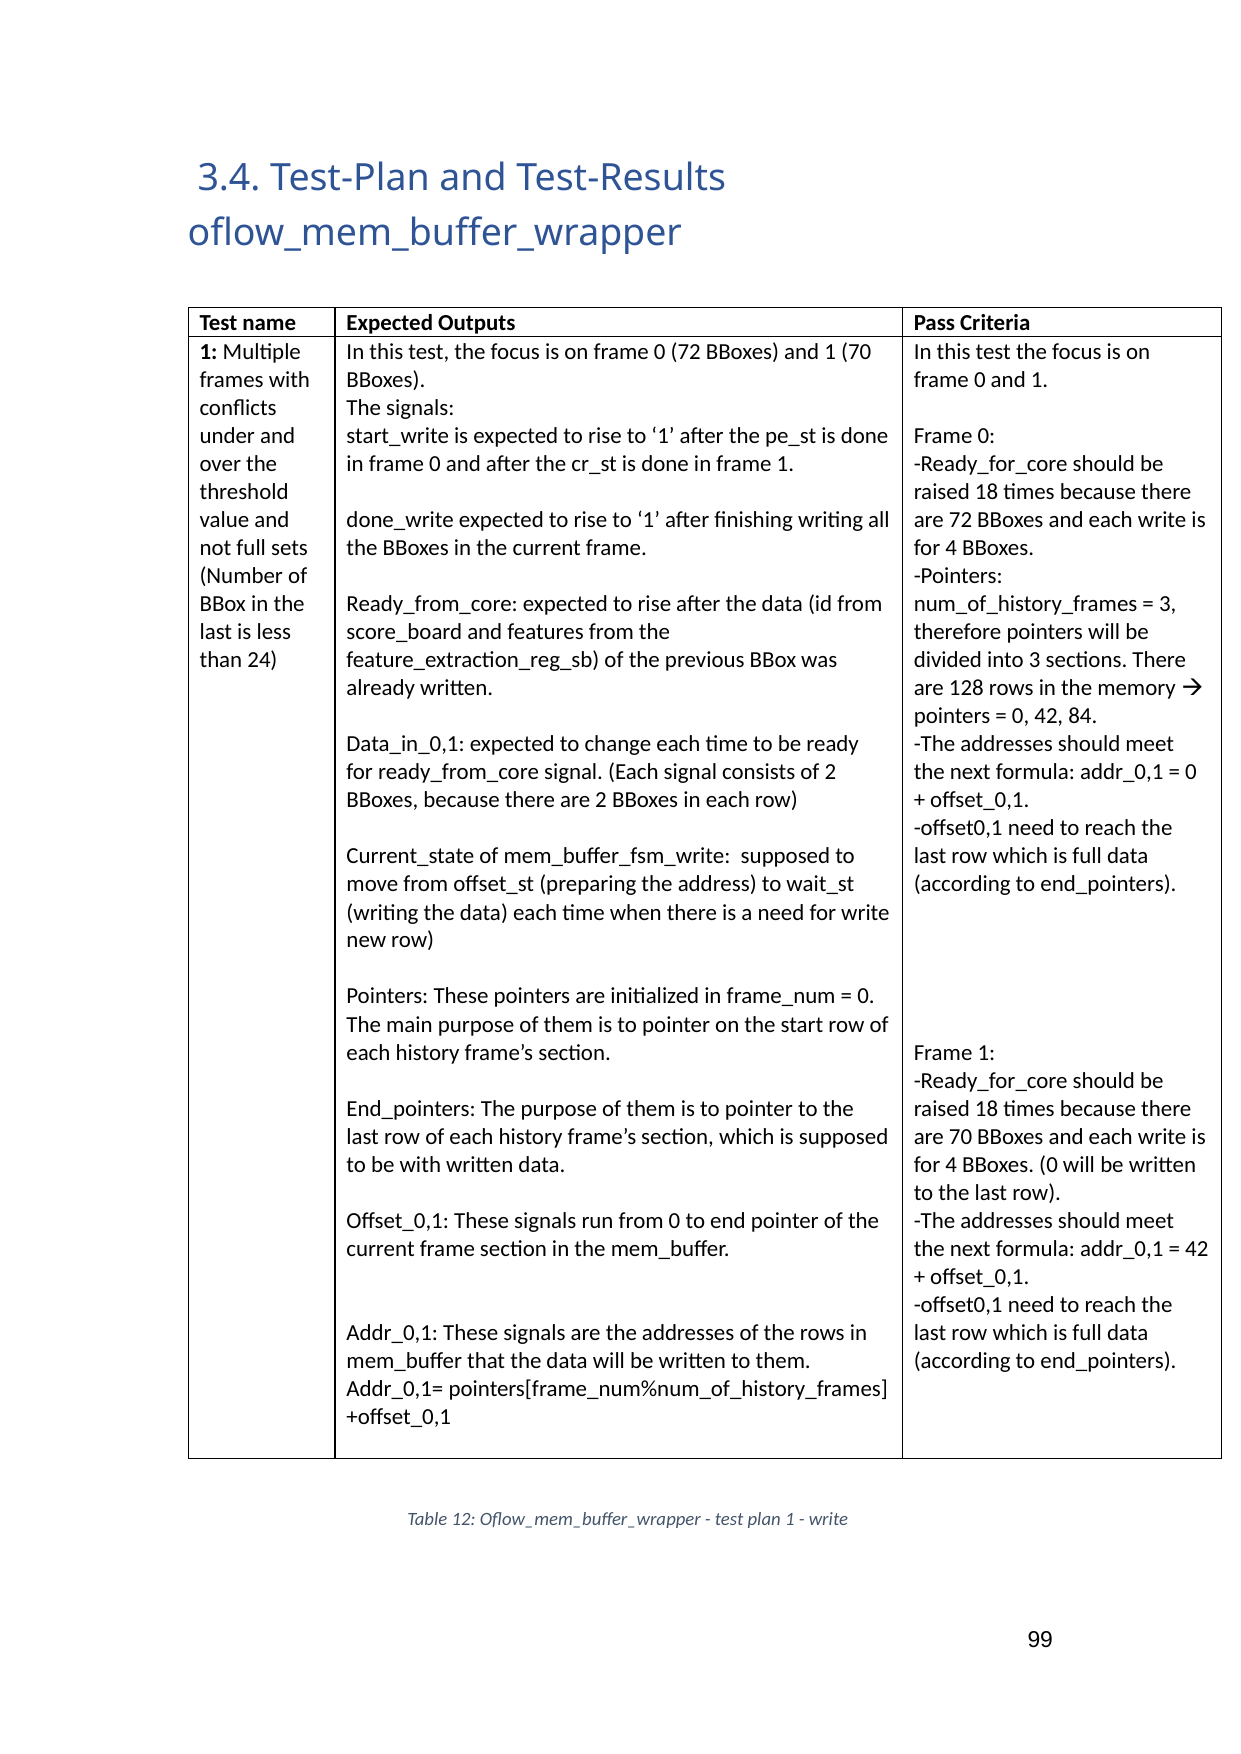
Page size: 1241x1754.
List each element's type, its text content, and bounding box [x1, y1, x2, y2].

table_cell In this test, the focus is on frame 0 (72 BBoxes) and 1 (70 BBoxes). The signals: start_write is expected to rise to ‘1’ after the pe_st is done in frame 0 and after the cr_st is done in frame 1. done_write expected to rise to ‘1’ after finishing writing all the BBoxes in the current frame. Ready_from_core: expected to rise after the data (id from score_board and features from the feature_extraction_reg_sb) of the previous BBox was already written. Data_in_0,1: expected to change each time to be ready for ready_from_core signal. (Each signal consists of 2 BBoxes, because there are 2 BBoxes in each row) Current_state of mem_buffer_fsm_write: supposed to move from offset_st (preparing the address) to wait_st (writing the data) each time when there is a need for write new row) Pointers: These pointers are initialized in frame_num = 0. The main purpose of them is to pointer on the start row of each history frame’s section. End_pointers: The purpose of them is to pointer to the last row of each history frame’s section, which is supposed to be with written data. Offset_0,1: These signals run from 0 to end pointer of the current frame section in the mem_buffer. Addr_0,1: These signals are the addresses of the rows in mem_buffer that the data will be written to them. Addr_0,1= pointers[frame_num%num_of_history_frames]+offset_0,1 [336, 337, 902, 1458]
table_header Test name [189, 308, 334, 336]
table_cell In this test the focus is on frame 0 and 1. Frame 0: -Ready_for_core should be raised 18 times because there are 72 BBoxes and each write is for 4 BBoxes. -Pointers: num_of_history_frames = 3, therefore pointers will be divided into 3 sections. There are 128 rows in the memory pointers = 0, 42, 84. -The addresses should meet the next formula: addr_0,1 = 0 + offset_0,1. -offset0,1 need to reach the last row which is full data (according to end_pointers). Frame 1: -Ready_for_core should be raised 18 times because there are 70 BBoxes and each write is for 4 BBoxes. (0 will be written to the last row). -The addresses should meet the next formula: addr_0,1 = 42 + offset_0,1. -offset0,1 need to reach the last row which is full data (according to end_pointers). [903, 337, 1221, 1458]
subtitle 3.4. Test-Plan and Test-Results oflow_mem_buffer_wrapper [187, 150, 1053, 256]
table_header Pass Criteria [903, 308, 1221, 336]
table_header Expected Outputs [336, 308, 902, 336]
table_cell 1: Multiple frames with conflicts under and over the threshold value and not full sets (Number of BBox in the last is less than 24) [189, 337, 334, 1458]
